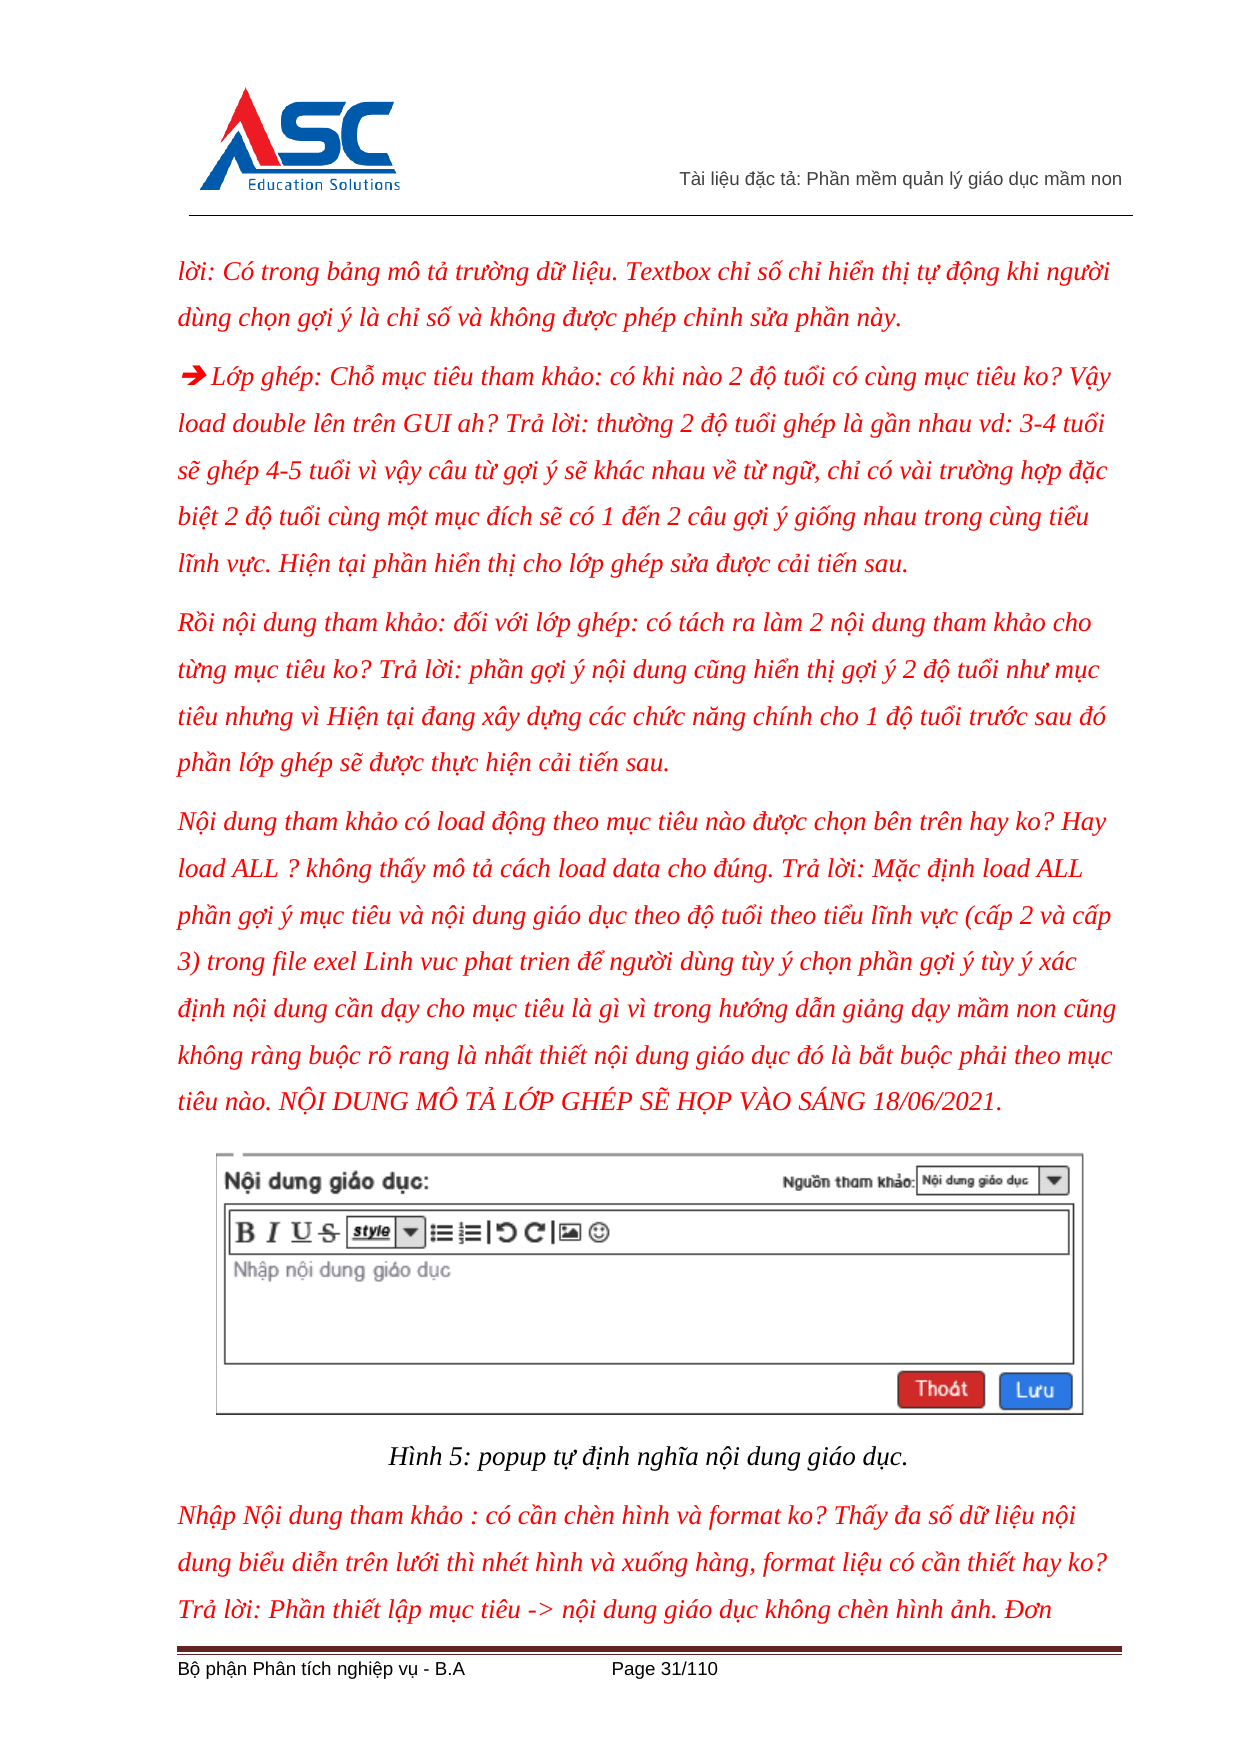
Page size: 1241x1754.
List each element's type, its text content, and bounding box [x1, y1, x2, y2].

list Rồi nội dung tham khảo: đối với lớp ghép: có tách ra làm 2 nội dung tham khảo cho từng mục tiêu ko? Trả lời: phần gợi ý nội dung cũng hiển thị gợi ý 2 độ tuổi như mục tiêu nhưng vì Hiện tại đang xây dựng các chức năng chính cho 1 độ tuổi trước sau đó phần lớp ghép sẽ được thực hiện cải tiến sau. [177, 606, 1122, 777]
list Lớp ghép: Chỗ mục tiêu tham khảo: có khi nào 2 độ tuổi có cùng mục tiêu ko? Vậy load double lên trên GUI ah? Trả lời: thường 2 độ tuổi ghép là gần nhau vd: 3-4 tuổi sẽ ghép 4-5 tuổi vì vậy câu từ gợi ý sẽ khác nhau về từ ngữ, chỉ có vài trường hợp đặc biệt 2 độ tuổi cùng một mục đích sẽ có 1 đến 2 câu gợi ý giống nhau trong cùng tiểu lĩnh vực. Hiện tại phần hiển thị cho lớp ghép sửa được cải tiến sau. [177, 360, 1122, 578]
picture [216, 1144, 1084, 1415]
picture [199, 87, 400, 190]
text Hình 5: popup tự định nghĩa nội dung giáo dục. [177, 1440, 1122, 1471]
list Nội dung tham khảo có load động theo mục tiêu nào được chọn bên trên hay ko? Hay load ALL ? không thấy mô tả cách load data cho đúng. Trả lời: Mặc định load ALL phần gợi ý mục tiêu và nội dung giáo dục theo độ tuổi theo tiểu lĩnh vực (cấp 2 và cấp 3) trong file exel Linh vuc phat trien để người dùng tùy ý chọn phần gợi ý tùy ý xác định nội dung cần dạy cho mục tiêu là gì vì trong hướng dẫn giảng dạy mầm non cũng không ràng buộc rõ rang là nhất thiết nội dung giáo dục đó là bắt buộc phải theo mục tiêu nào. NỘI DUNG MÔ TẢ LỚP GHÉP SẼ HỌP VÀO SÁNG 18/06/2021. [177, 806, 1122, 1117]
